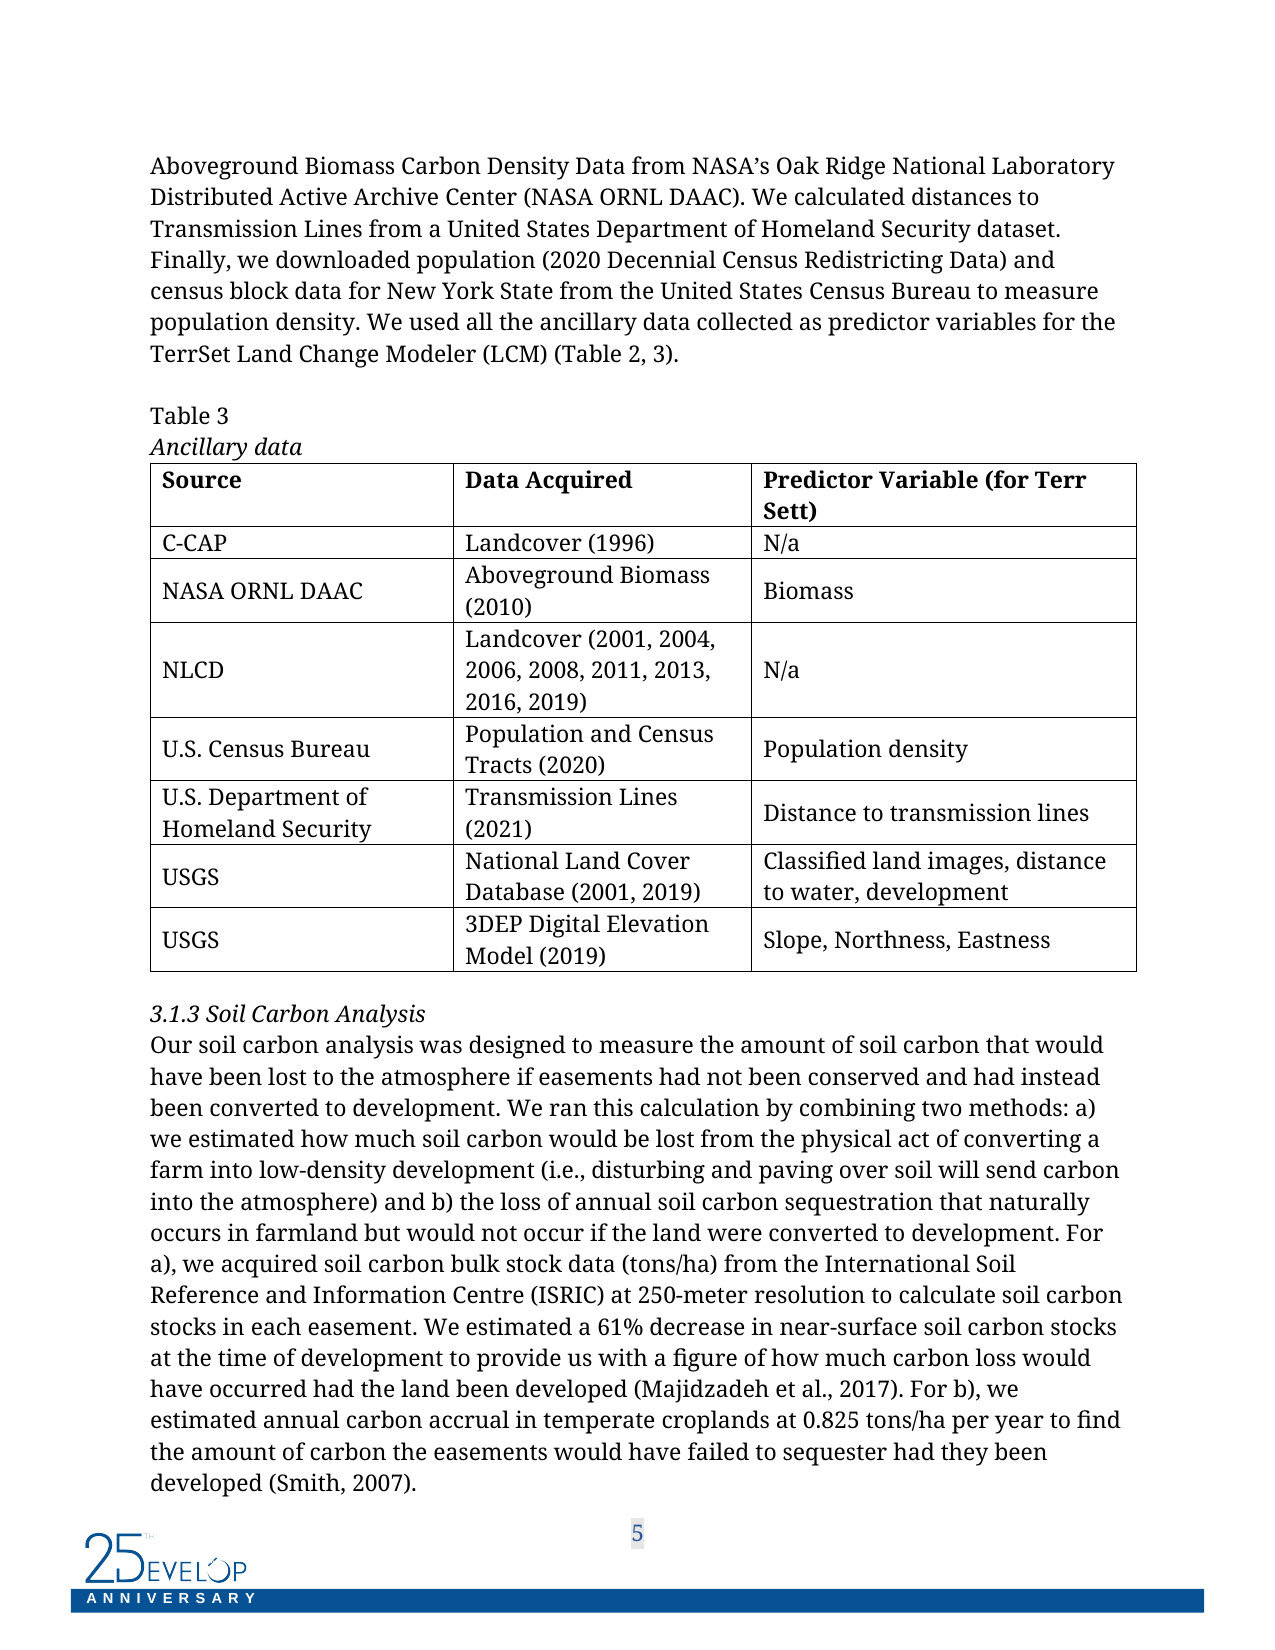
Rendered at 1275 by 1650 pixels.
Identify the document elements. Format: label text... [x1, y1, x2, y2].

table_cell U.S. Census Bureau [151, 718, 453, 780]
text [150, 150, 1125, 369]
text Table 3 [150, 400, 1125, 431]
table_cell U.S. Department of Homeland Security [151, 781, 453, 844]
table_cell National Land Cover Database (2001, 2019) [454, 845, 751, 907]
table_cell N/a [752, 527, 1136, 558]
table_cell Biomass [752, 559, 1136, 622]
table_cell Transmission Lines (2021) [454, 781, 751, 844]
table_cell Landcover (2001, 2004, 2006, 2008, 2011, 2013, 2016, 2019) [454, 623, 751, 717]
table_cell Classified land images, distance to water, development [752, 845, 1136, 907]
text 3.1.3 Soil Carbon Analysis [150, 998, 1125, 1029]
table_cell Population and Census Tracts (2020) [454, 718, 751, 780]
text Ancillary data [150, 431, 1125, 462]
table_cell Distance to transmission lines [752, 781, 1136, 844]
table_cell Population density [752, 718, 1136, 780]
table_cell Slope, Northness, Eastness [752, 908, 1136, 971]
table_cell N/a [752, 623, 1136, 717]
table_cell C-CAP [151, 527, 453, 558]
table_cell USGS [151, 845, 453, 907]
table_cell Aboveground Biomass (2010) [454, 559, 751, 622]
table_header Data Acquired [454, 464, 751, 526]
table_cell NLCD [151, 623, 453, 717]
table_cell 3DEP Digital Elevation Model (2019) [454, 908, 751, 971]
table_cell USGS [151, 908, 453, 971]
table_cell NASA ORNL DAAC [151, 559, 453, 622]
table_cell Landcover (1996) [454, 527, 751, 558]
table_header Source [151, 464, 453, 526]
picture [78, 1525, 254, 1588]
text Our soil carbon analysis was designed to measure the amount of soil carbon that would have been lost to the atmosphere if easements had not been conserved and had instead been converted to development. We ran this calculation by combining two methods: a) we estimated how much soil carbon would be lost from the physical act of converting a farm into low-density development (i.e., disturbing and paving over soil will send carbon into the atmosphere) and b) the loss of annual soil carbon sequestration that naturally occurs in farmland but would not occur if the land were converted to development. For a), we acquired soil carbon bulk stock data (tons/ha) from the International Soil Reference and Information Centre (ISRIC) at 250-meter resolution to calculate soil carbon stocks in each easement. We estimated a 61% decrease in near-surface soil carbon stocks at the time of development to provide us with a figure of how much carbon loss would have occurred had the land been developed (Majidzadeh et al., 2017). For b), we estimated annual carbon accrual in temperate croplands at 0.825 tons/ha per year to find the amount of carbon the easements would have failed to sequester had they been developed (Smith, 2007). [150, 1029, 1125, 1498]
table_header Predictor Variable (for Terr Sett) [752, 464, 1136, 526]
